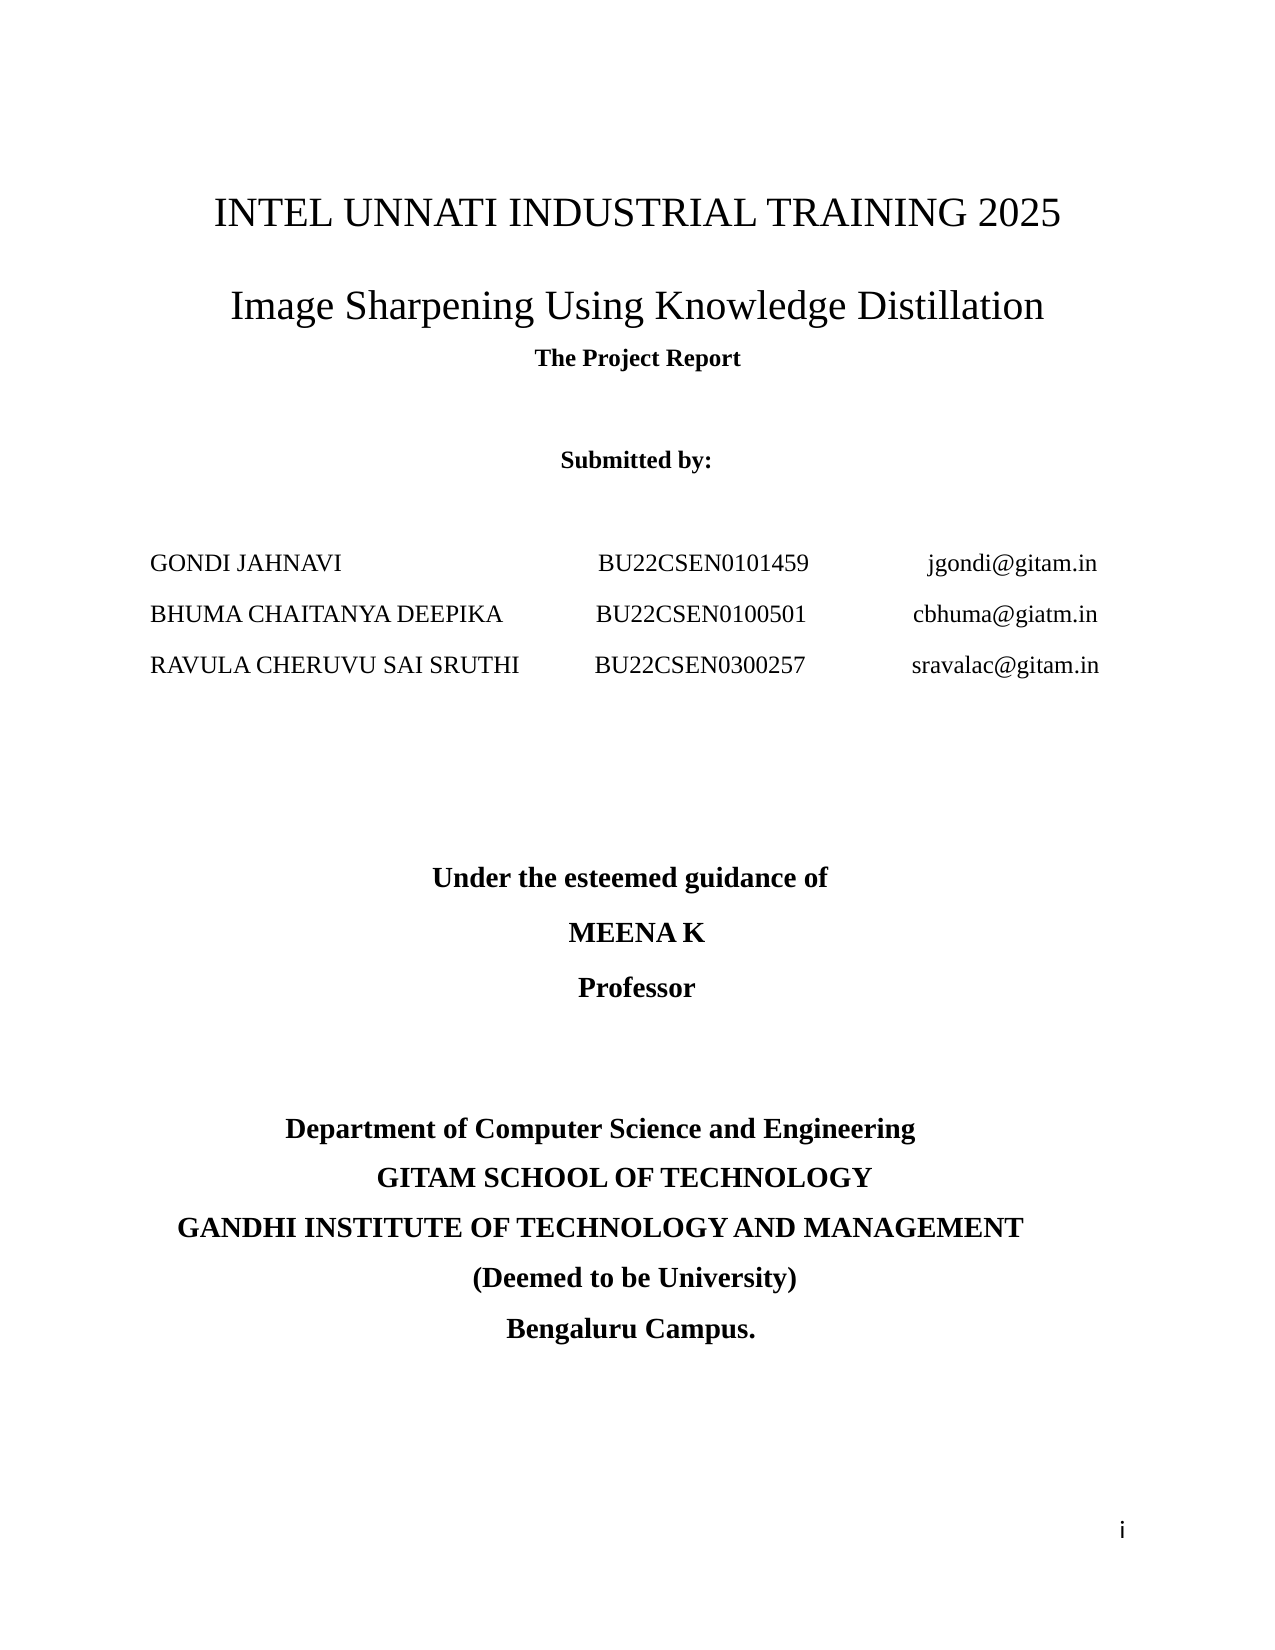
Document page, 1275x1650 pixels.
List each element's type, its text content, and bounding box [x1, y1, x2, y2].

text RAVULA CHERUVU SAI SRUTHI BU22CSEN0300257 sravalac@gitam.in [150, 651, 1103, 679]
text MEENA K [170, 915, 1103, 949]
text (Deemed to be University) [150, 1260, 842, 1293]
text GONDI JAHNAVI BU22CSEN0101459 jgondi@gitam.in [150, 548, 1103, 576]
text BHUMA CHAITANYA DEEPIKA BU22CSEN0100501 cbhuma@giatm.in [150, 599, 1103, 628]
text Bengaluru Campus. [150, 1311, 842, 1345]
subtitle INTEL UNNATI INDUSTRIAL TRAINING 2025 [150, 187, 1125, 235]
subtitle Image Sharpening Using Knowledge Distillation [150, 280, 1125, 328]
text Department of Computer Science and Engineering [150, 1111, 1051, 1144]
text GITAM SCHOOL OF TECHNOLOGY [150, 1160, 924, 1194]
text Professor [170, 971, 1103, 1004]
text The Project Report [150, 343, 1125, 372]
text Submitted by: [170, 445, 1103, 473]
text Under the esteemed guidance of [158, 860, 1102, 894]
text GANDHI INSTITUTE OF TECHNOLOGY AND MANAGEMENT [150, 1210, 1051, 1243]
